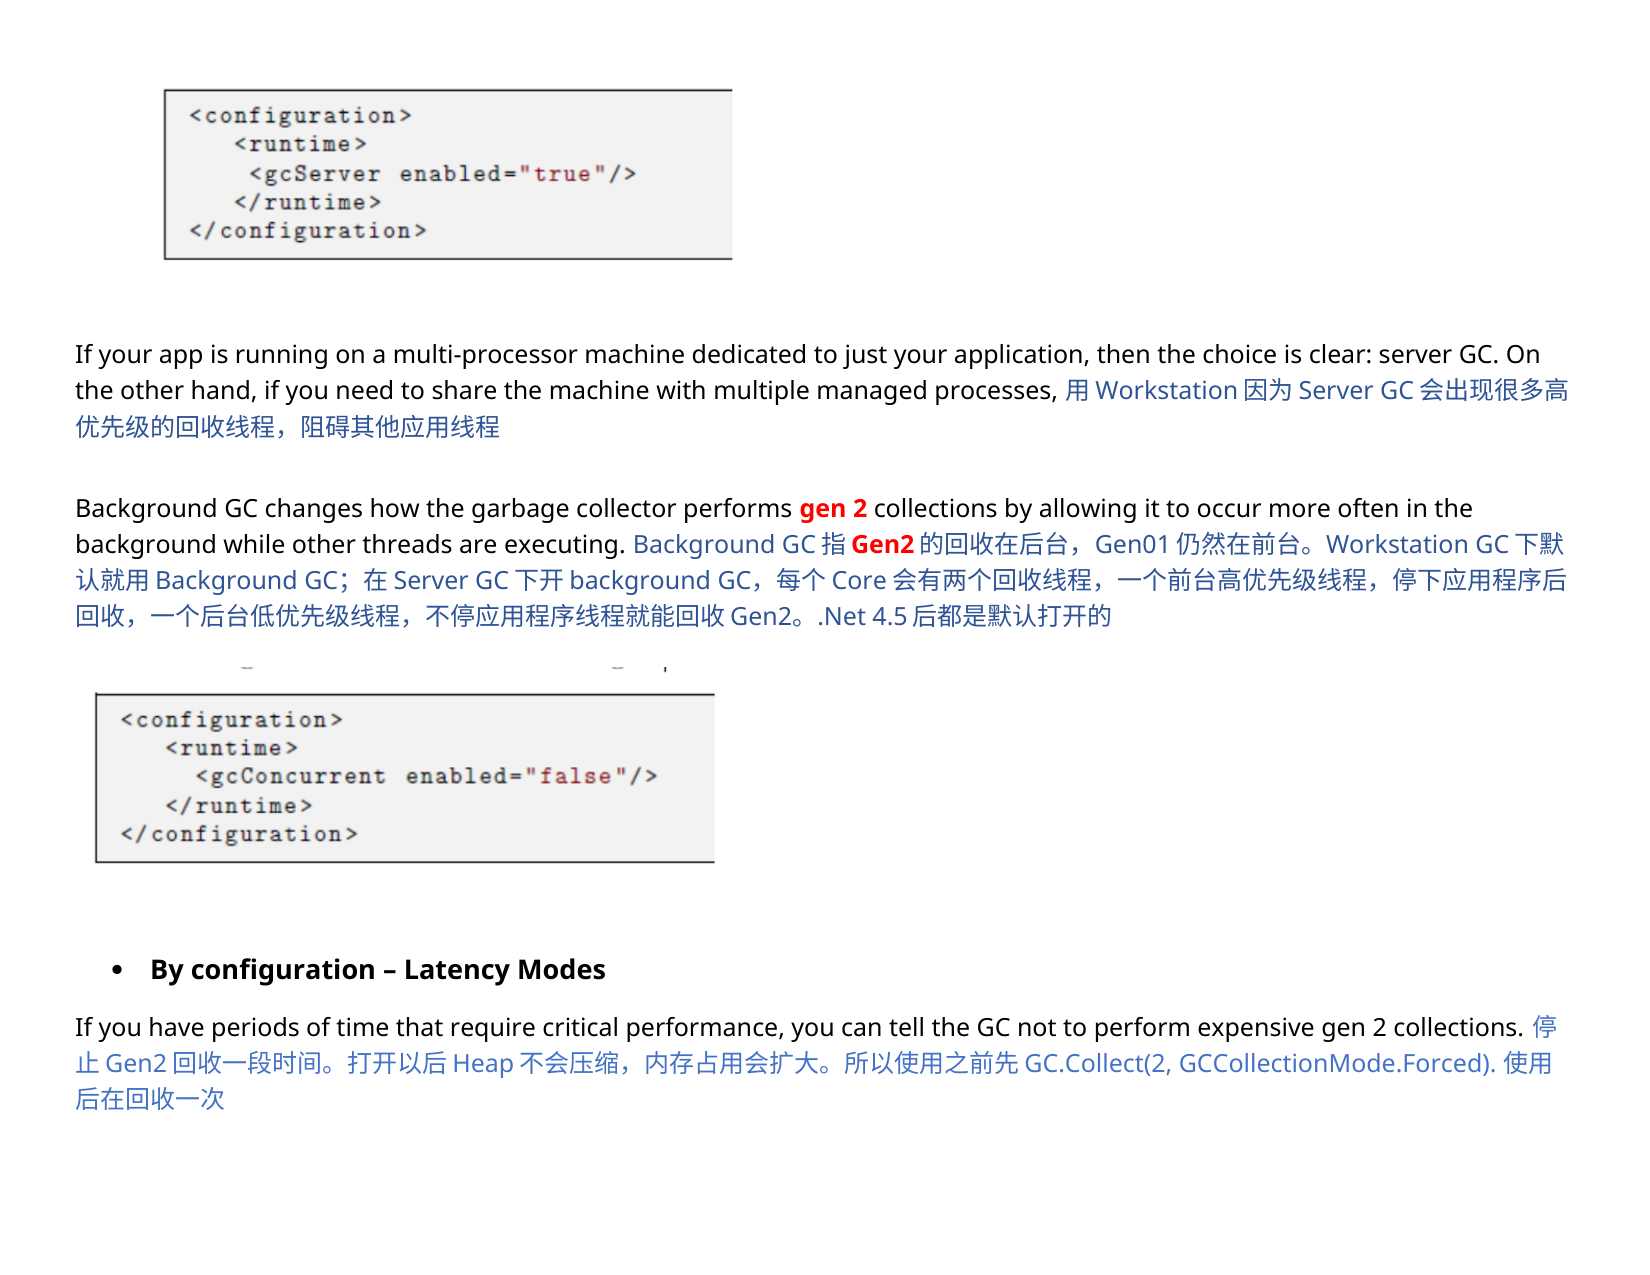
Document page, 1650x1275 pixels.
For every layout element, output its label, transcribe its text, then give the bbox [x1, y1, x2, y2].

picture [150, 75, 733, 282]
text If your app is running on a multi-processor machine dedicated to just your application, then the choice is clear: server GC. On the other hand, if you need to share the machine with multiple managed processes, 用Workstation因为Server GC会出现很多高优先级的回收线程，阻碍其他应用线程 [75, 337, 1575, 443]
list By configuration – Latency Modes [112, 951, 1575, 987]
text If you have periods of time that require critical performance, you can tell the GC not to perform expensive gen 2 collections. 停止Gen2回收一段时间。打开以后Heap不会压缩，内存占用会扩大。所以使用之前先GC.Collect(2, GCCollectionMode.Forced). 使用后在回收一次 [75, 1007, 1575, 1116]
text Background GC changes how the garbage collector performs gen 2 collections by allowing it to occur more often in the background while other threads are executing. Background GC指Gen2的回收在后台，Gen01仍然在前台。Workstation GC下默认就用Background GC；在Server GC下开background GC，每个Core会有两个回收线程，一个前台高优先级线程，停下应用程序后回收，一个后台低优先级线程，不停应用程序线程就能回收Gen2。.Net 4.5后都是默认打开的 [75, 490, 1575, 633]
picture [75, 667, 715, 885]
